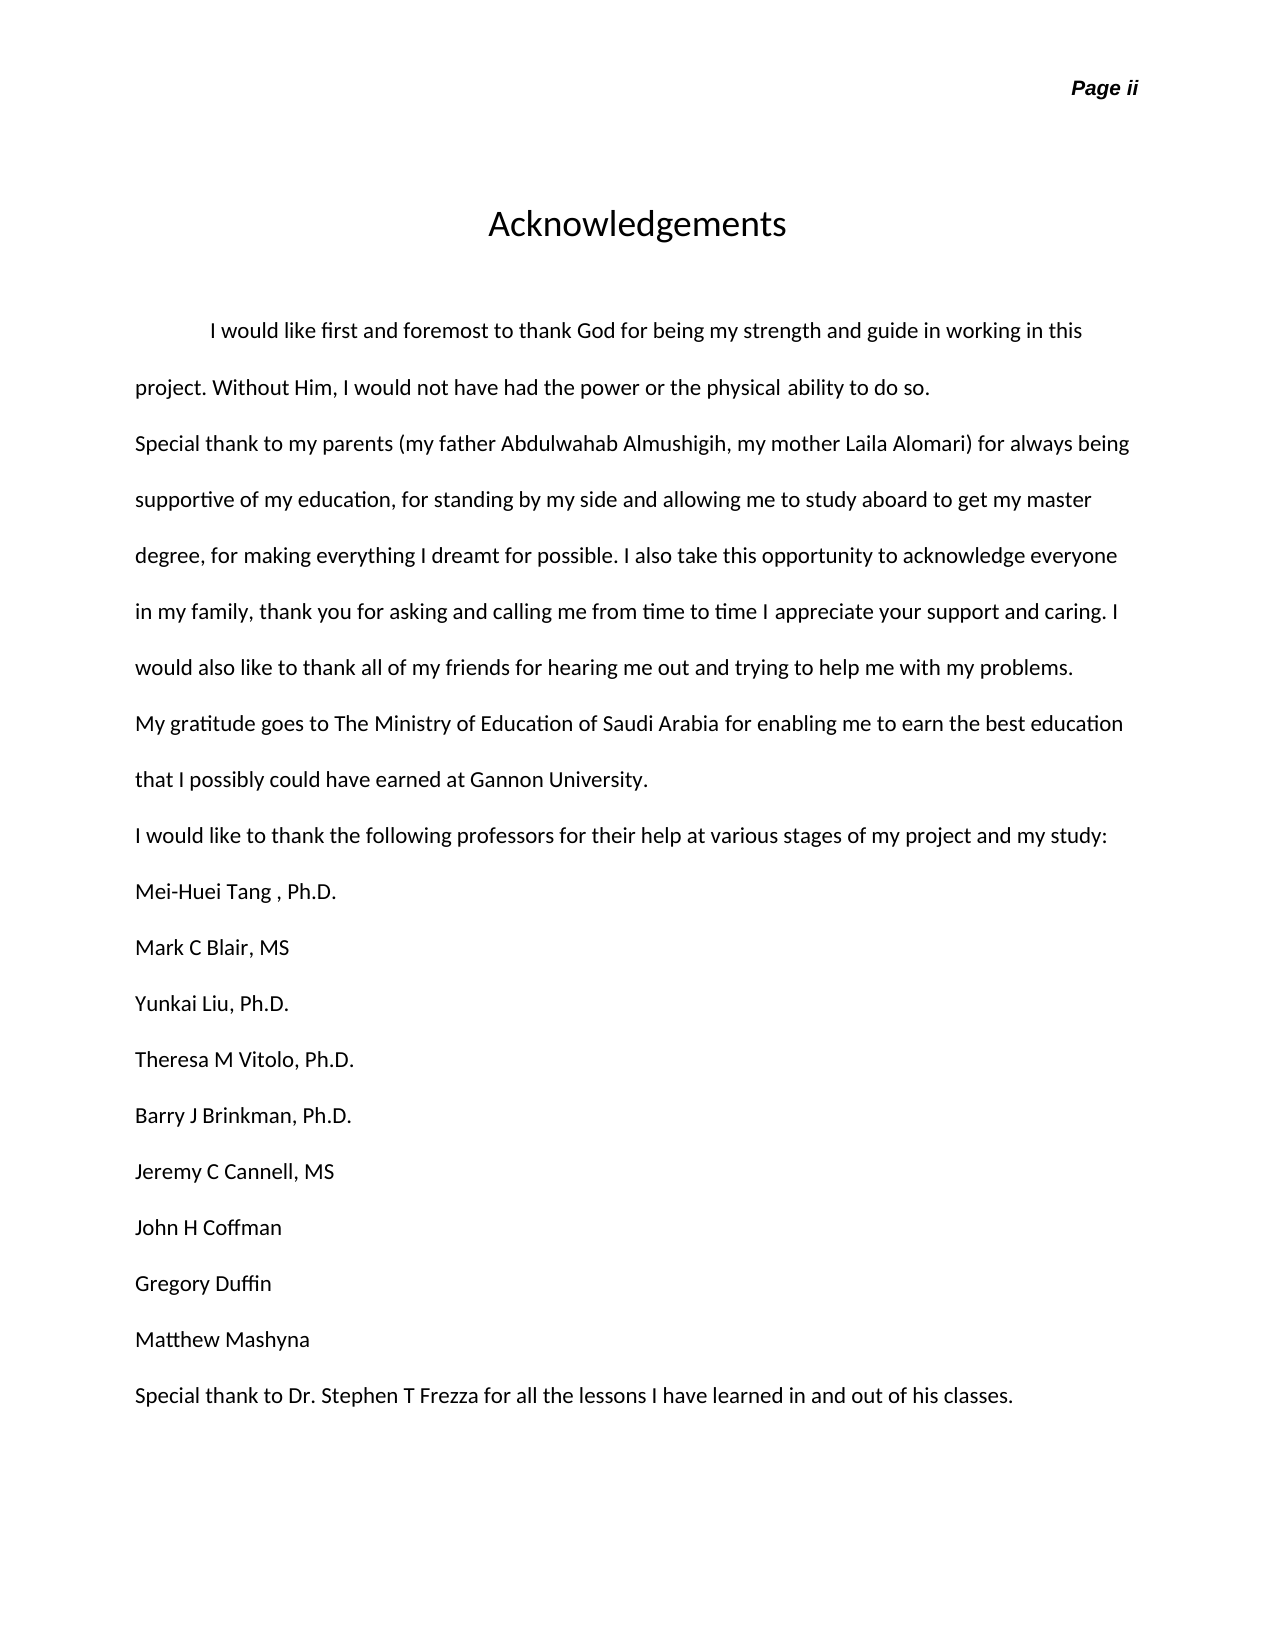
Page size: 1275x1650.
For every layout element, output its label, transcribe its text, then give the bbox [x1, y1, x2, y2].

text Theresa M Vitolo, Ph.D. [135, 1045, 1140, 1073]
text My gratitude goes to The Ministry of Education of Saudi Arabia for enabling me to earn the best education that I possibly could have earned at Gannon University. [135, 709, 1140, 793]
text Yunkai Liu, Ph.D. [135, 989, 1140, 1017]
text I would like first and foremost to thank God for being my strength and guide in working in this project. Without Him, I would not have had the power or the physical ability to do so. [135, 317, 1140, 401]
text Mei-Huei Tang , Ph.D. [135, 877, 1140, 905]
text Special thank to my parents (my father Abdulwahab Almushigih, my mother Laila Alomari) for always being supportive of my education, for standing by my side and allowing me to study aboard to get my master degree, for making everything I dreamt for possible. I also take this opportunity to acknowledge everyone in my family, thank you for asking and calling me from time to time I appreciate your support and caring. I would also like to thank all of my friends for hearing me out and trying to help me with my problems. [135, 429, 1140, 681]
text Mark C Blair, MS [135, 933, 1140, 961]
text Barry J Brinkman, Ph.D. [135, 1101, 1140, 1129]
text Gregory Duffin [135, 1269, 1140, 1297]
text Special thank to Dr. Stephen T Frezza for all the lessons I have learned in and out of his classes. [135, 1381, 1140, 1409]
text I would like to thank the following professors for their help at various stages of my project and my study: [135, 821, 1140, 849]
subtitle Acknowledgements [135, 200, 1140, 246]
text Jeremy C Cannell, MS [135, 1157, 1140, 1185]
text John H Coffman [135, 1213, 1140, 1241]
text Matthew Mashyna [135, 1325, 1140, 1353]
